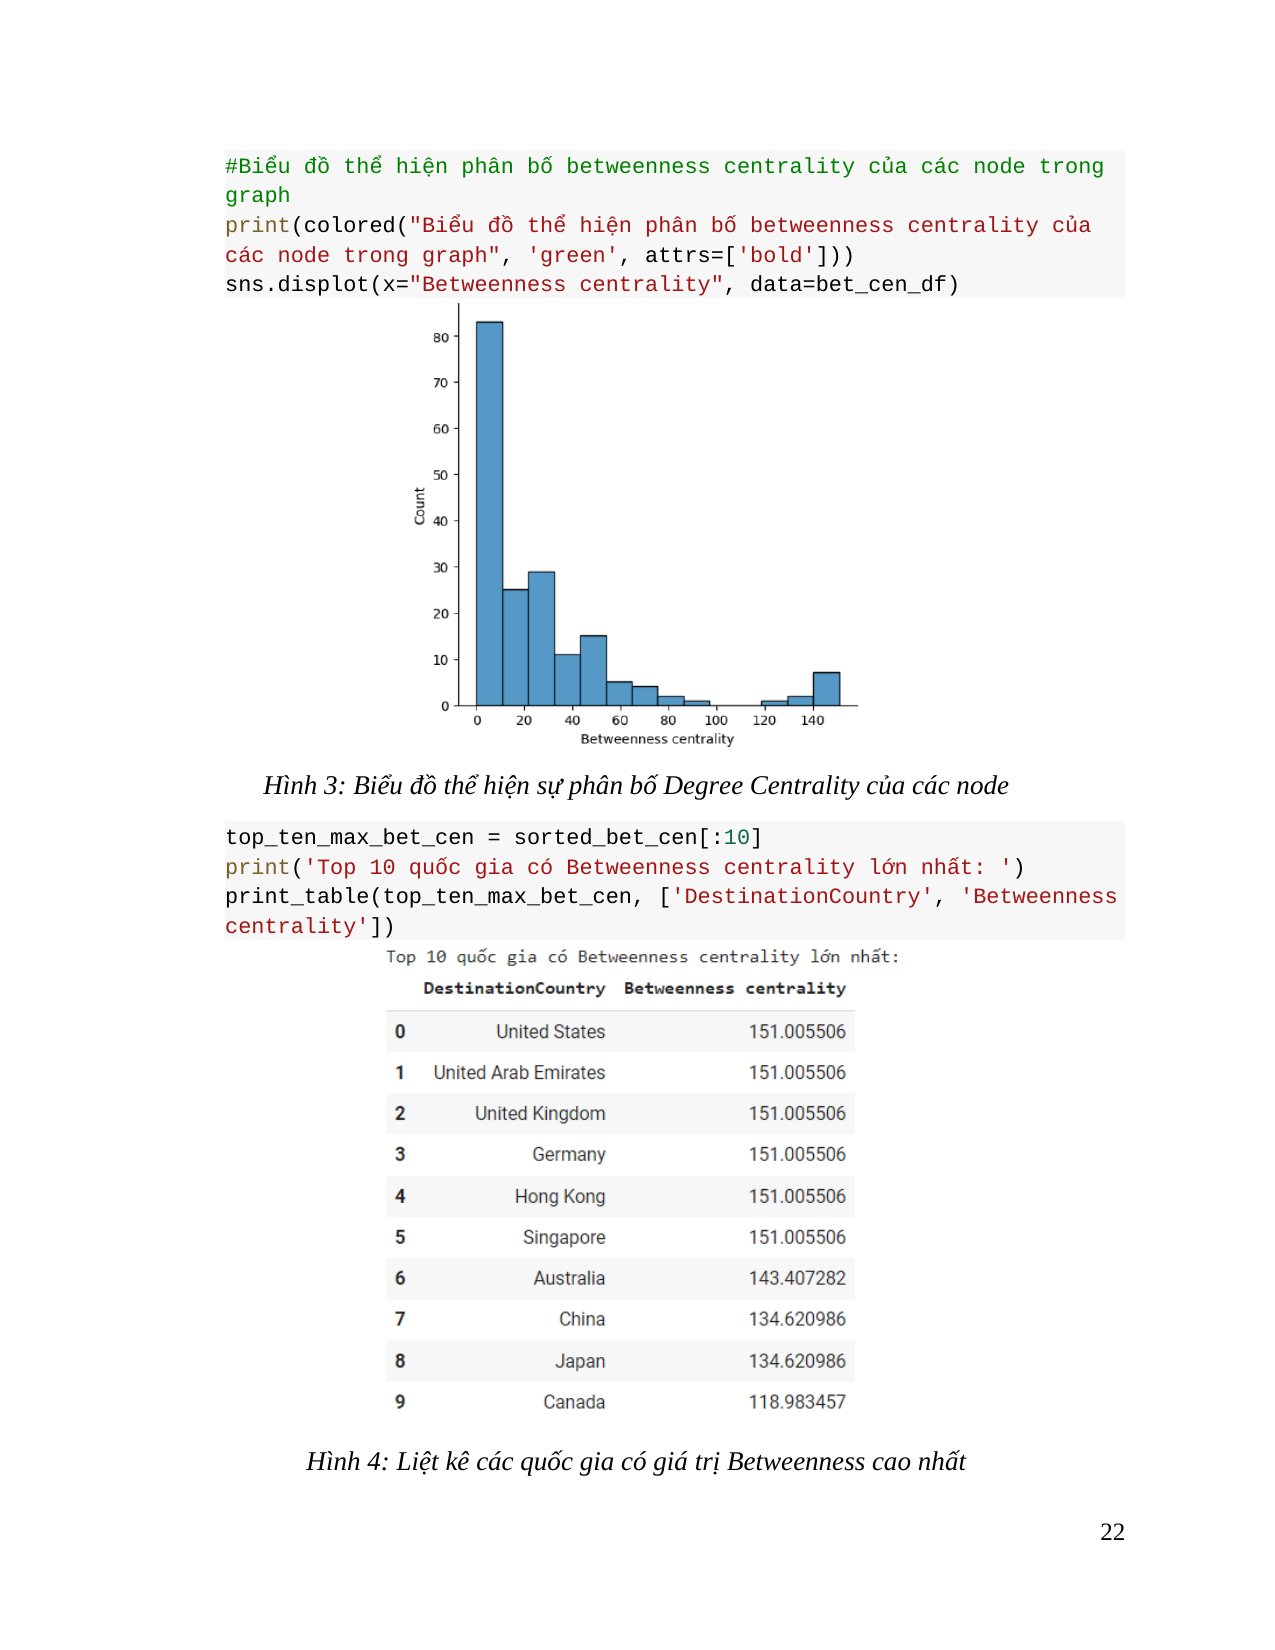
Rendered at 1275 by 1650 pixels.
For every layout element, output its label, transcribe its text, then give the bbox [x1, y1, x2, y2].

text sns.displot(x="Betweenness centrality", data=bet_cen_df) [225, 269, 1125, 298]
text top_ten_max_bet_cen = sorted_bet_cen[:10] [225, 821, 1125, 851]
text print_table(top_ten_max_bet_cen, ['DestinationCountry', 'Betweenness centrality']) [225, 881, 1125, 940]
text Hình 4: Liệt kê các quốc gia có giá trị Betweenness cao nhất [150, 1445, 1125, 1476]
text Hình 3: Biểu đồ thể hiện sự phân bố Degree Centrality của các node [150, 769, 1125, 800]
picture [409, 298, 866, 748]
text print('Top 10 quốc gia có Betweenness centrality lớn nhất: ') [225, 851, 1125, 881]
picture [371, 940, 904, 1425]
text #Biểu đồ thể hiện phân bố betweenness centrality của các node trong graph [225, 150, 1125, 209]
text print(colored("Biểu đồ thể hiện phân bố betweenness centrality của các node trong graph", 'green', attrs=['bold'])) [225, 209, 1125, 269]
